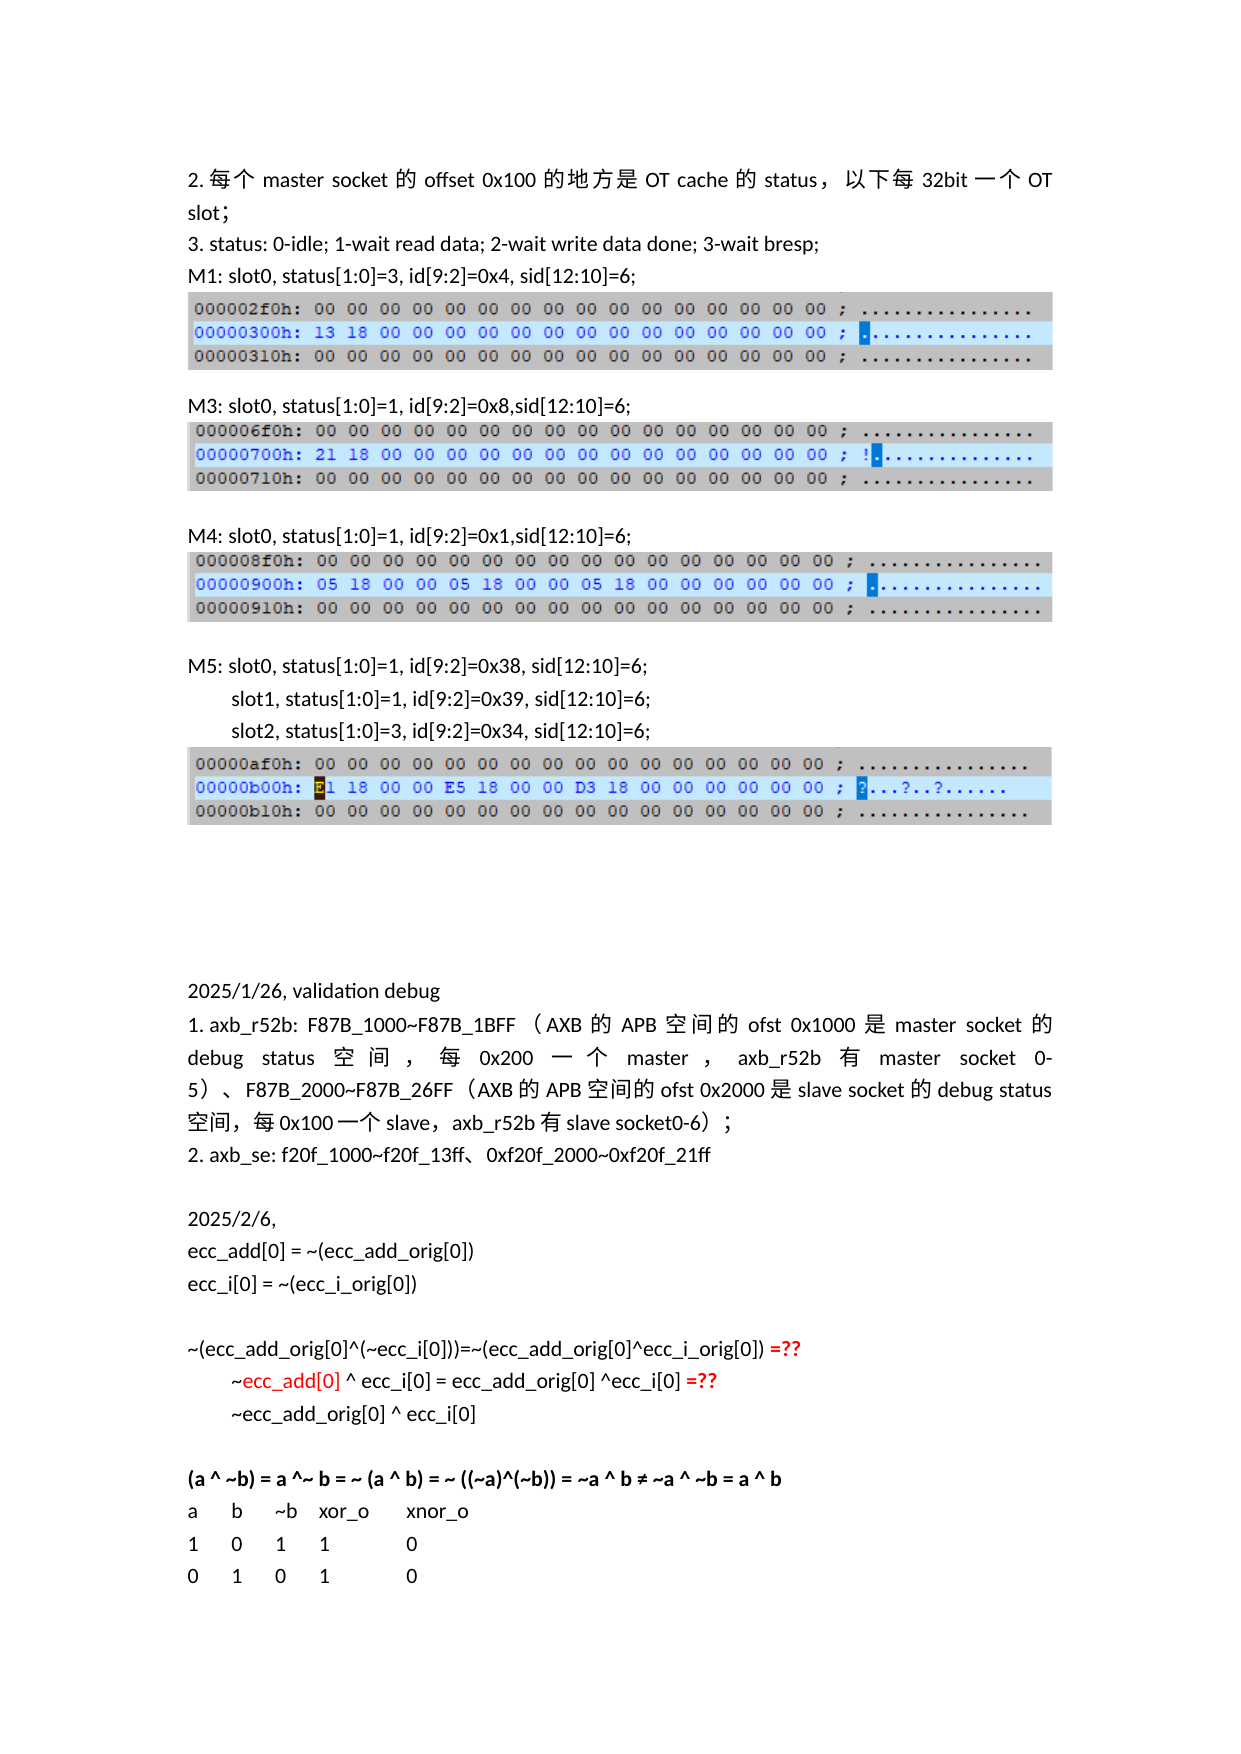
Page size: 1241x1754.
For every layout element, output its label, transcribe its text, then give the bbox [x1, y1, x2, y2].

picture [187, 422, 1053, 491]
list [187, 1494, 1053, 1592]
list M4: slot0, status[1:0]=1, id[9:2]=0x1,sid[12:10]=6; [187, 519, 1053, 552]
list ~ecc_add[0] ^ ecc_i[0] = ecc_add_orig[0] ^ecc_i[0] =?? [187, 1364, 1053, 1397]
list axb_se: f20f_1000~f20f_13ff、0xf20f_2000~0xf20f_21ff [187, 1137, 1053, 1169]
list ecc_i[0] = ~(ecc_i_orig[0]) [187, 1267, 1053, 1299]
list M1: slot0, status[1:0]=3, id[9:2]=0x4, sid[12:10]=6; [187, 259, 1053, 292]
list ecc_add[0] = ~(ecc_add_orig[0]) [187, 1234, 1053, 1267]
picture [187, 292, 1053, 370]
list (a ^ ~b) = a ^~ b = ~ (a ^ b) = ~ ((~a)^(~b)) = ~a ^ b ≠ ~a ^ ~b = a ^ b [187, 1462, 1053, 1494]
list status: 0-idle; 1-wait read data; 2-wait write data done; 3-wait bresp; [187, 227, 1053, 259]
list axb_r52b: F87B_1000~F87B_1BFF（AXB的APB空间的ofst 0x1000是master socket的debug status空间，每0x200一个master，axb_r52b有master socket 0-5）、F87B_2000~F87B_26FF（AXB的APB空间的ofst 0x2000是slave socket的debug status空间，每0x100一个slave，axb_r52b有slave socket0-6）； [187, 1007, 1053, 1137]
list ~(ecc_add_orig[0]^(~ecc_i[0]))=~(ecc_add_orig[0]^ecc_i_orig[0]) =?? [187, 1332, 1053, 1364]
list ~ecc_add_orig[0] ^ ecc_i[0] [187, 1397, 1053, 1429]
list 2025/1/26, validation debug [187, 974, 1053, 1007]
list slot2, status[1:0]=3, id[9:2]=0x34, sid[12:10]=6; [187, 714, 1053, 747]
list M3: slot0, status[1:0]=1, id[9:2]=0x8,sid[12:10]=6; [187, 389, 1053, 422]
list slot1, status[1:0]=1, id[9:2]=0x39, sid[12:10]=6; [187, 682, 1053, 714]
list 2025/2/6, [187, 1202, 1053, 1234]
list 每个master socket的offset 0x100的地方是OT cache的status，以下每32bit一个OT slot； [187, 162, 1053, 227]
list M5: slot0, status[1:0]=1, id[9:2]=0x38, sid[12:10]=6; [187, 649, 1053, 682]
picture [187, 747, 1052, 825]
picture [187, 552, 1053, 622]
